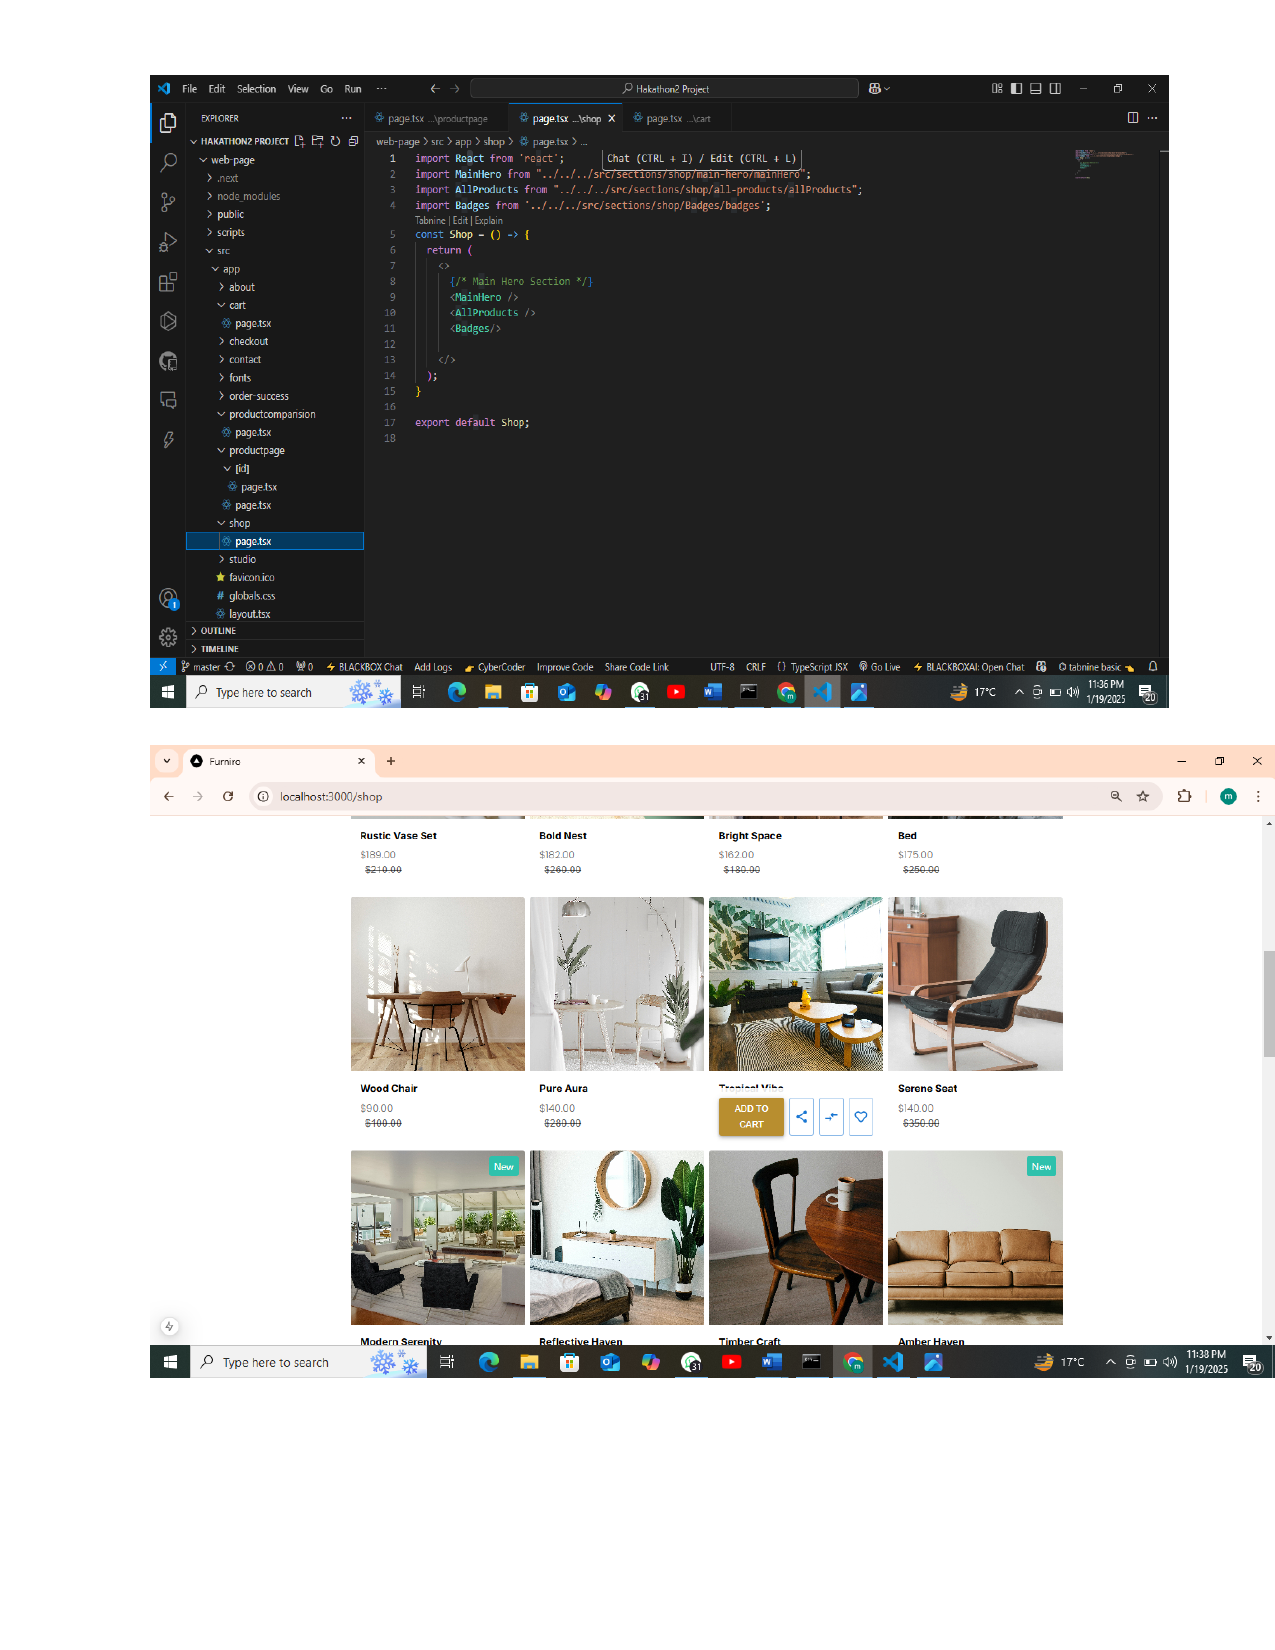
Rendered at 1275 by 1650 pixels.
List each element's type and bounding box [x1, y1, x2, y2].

picture [150, 75, 1169, 708]
picture [150, 745, 1275, 1378]
